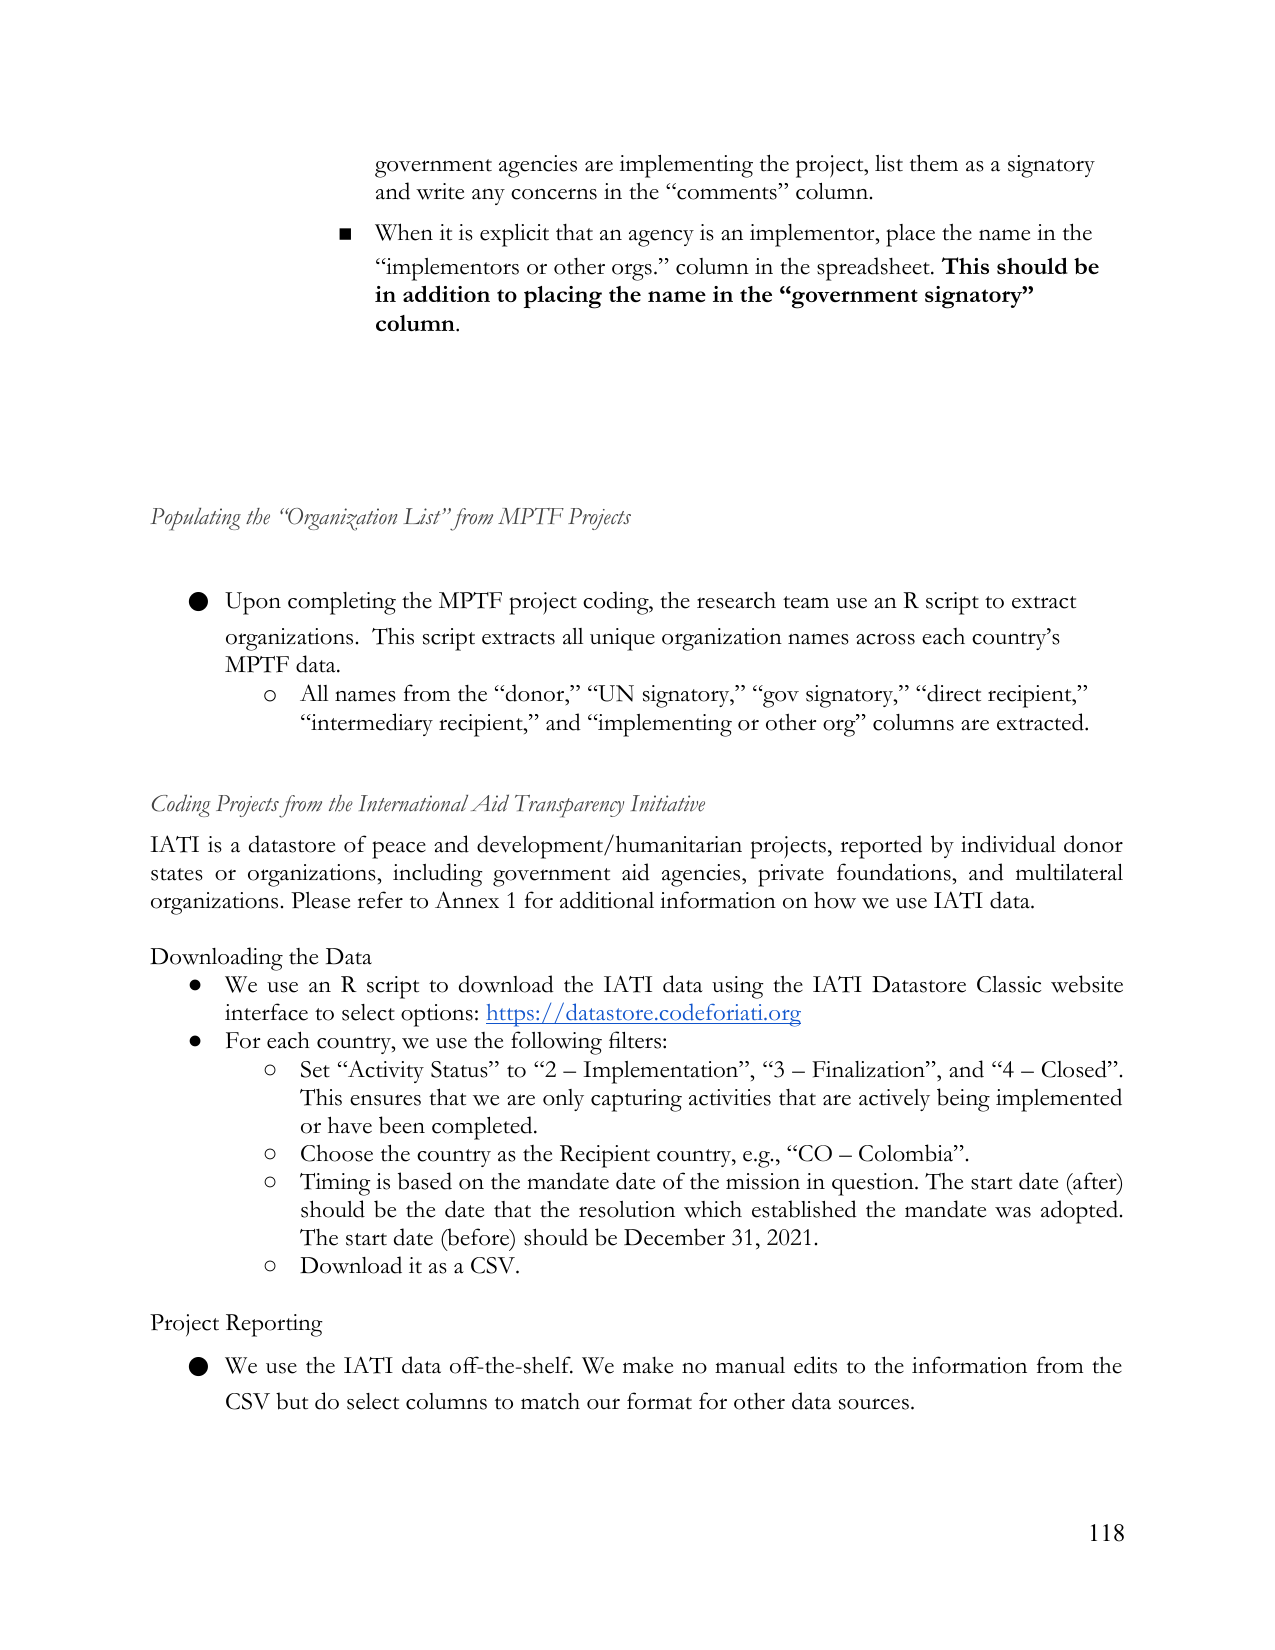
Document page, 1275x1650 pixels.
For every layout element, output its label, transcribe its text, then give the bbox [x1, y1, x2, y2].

list Upon completing the MPTF project coding, the research team use an R script to extract organizations. This script extracts all unique organization names across each country’s MPTF data. [187, 572, 1125, 679]
text Project Reporting [150, 1308, 1125, 1337]
list When it is explicit that an agency is an implementor, place the name in the “implementors or other orgs.” column in the spreadsheet. This should be in addition to placing the name in the “government signatory” column. [337, 206, 1125, 338]
list Download it as a CSV. [262, 1252, 1125, 1280]
text IATI is a datastore of peace and development/humanitarian projects, reported by individual donor states or organizations, including government aid agencies, private foundations, and multilateral organizations. Please refer to Annex 1 for additional information on how we use IATI data. [150, 830, 1125, 915]
text Downloading the Data [150, 943, 1125, 971]
list We use the IATI data off-the-shelf. We make no manual edits to the information from the CSV but do select columns to match our format for other data sources. [187, 1337, 1125, 1416]
list All names from the “donor,” “UN signatory,” “gov signatory,” “direct recipient,” “intermediary recipient,” and “implementing or other org” columns are extracted. [262, 679, 1125, 737]
subtitle Coding Projects from the International Aid Transparency Initiative [150, 790, 1125, 818]
list Choose the country as the Recipient country, e.g., “CO – Colombia”. [262, 1140, 1125, 1168]
list Timing is based on the mandate date of the mission in question. The start date (after) should be the date that the resolution which established the mandate was adopted. The start date (before) should be December 31, 2021. [262, 1168, 1125, 1252]
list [337, 150, 1125, 206]
list Set “Activity Status” to “2 – Implementation”, “3 – Finalization”, and “4 – Closed”. This ensures that we are only capturing activities that are actively being implemented or have been completed. [262, 1055, 1125, 1140]
list For each country, we use the following filters: [187, 1027, 1125, 1055]
subtitle Populating the “Organization List” from MPTF Projects [150, 503, 1125, 531]
list We use an R script to download the IATI data using the IATI Datastore Classic website interface to select options: https://datastore.codeforiati.org [187, 971, 1125, 1027]
